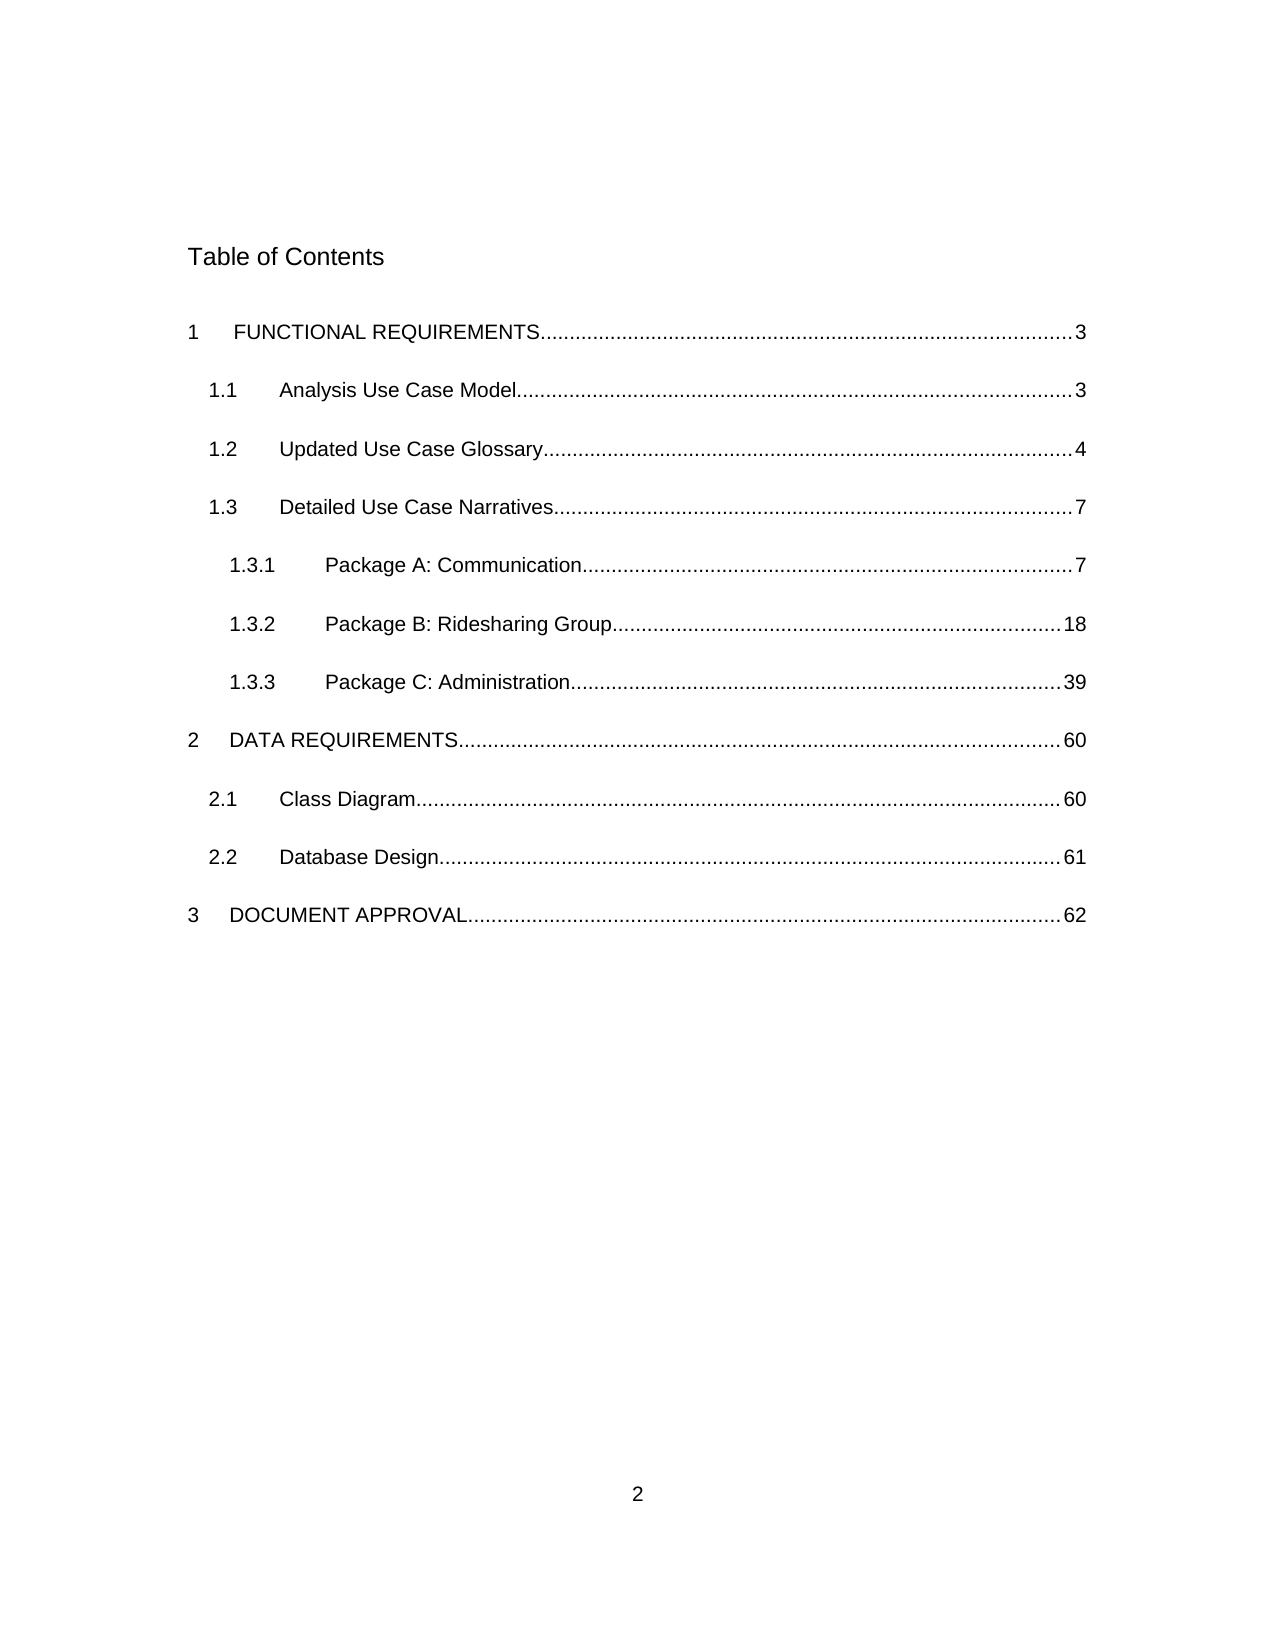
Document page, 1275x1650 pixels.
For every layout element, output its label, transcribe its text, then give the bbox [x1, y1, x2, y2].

text Table of Contents [187, 241, 1087, 270]
